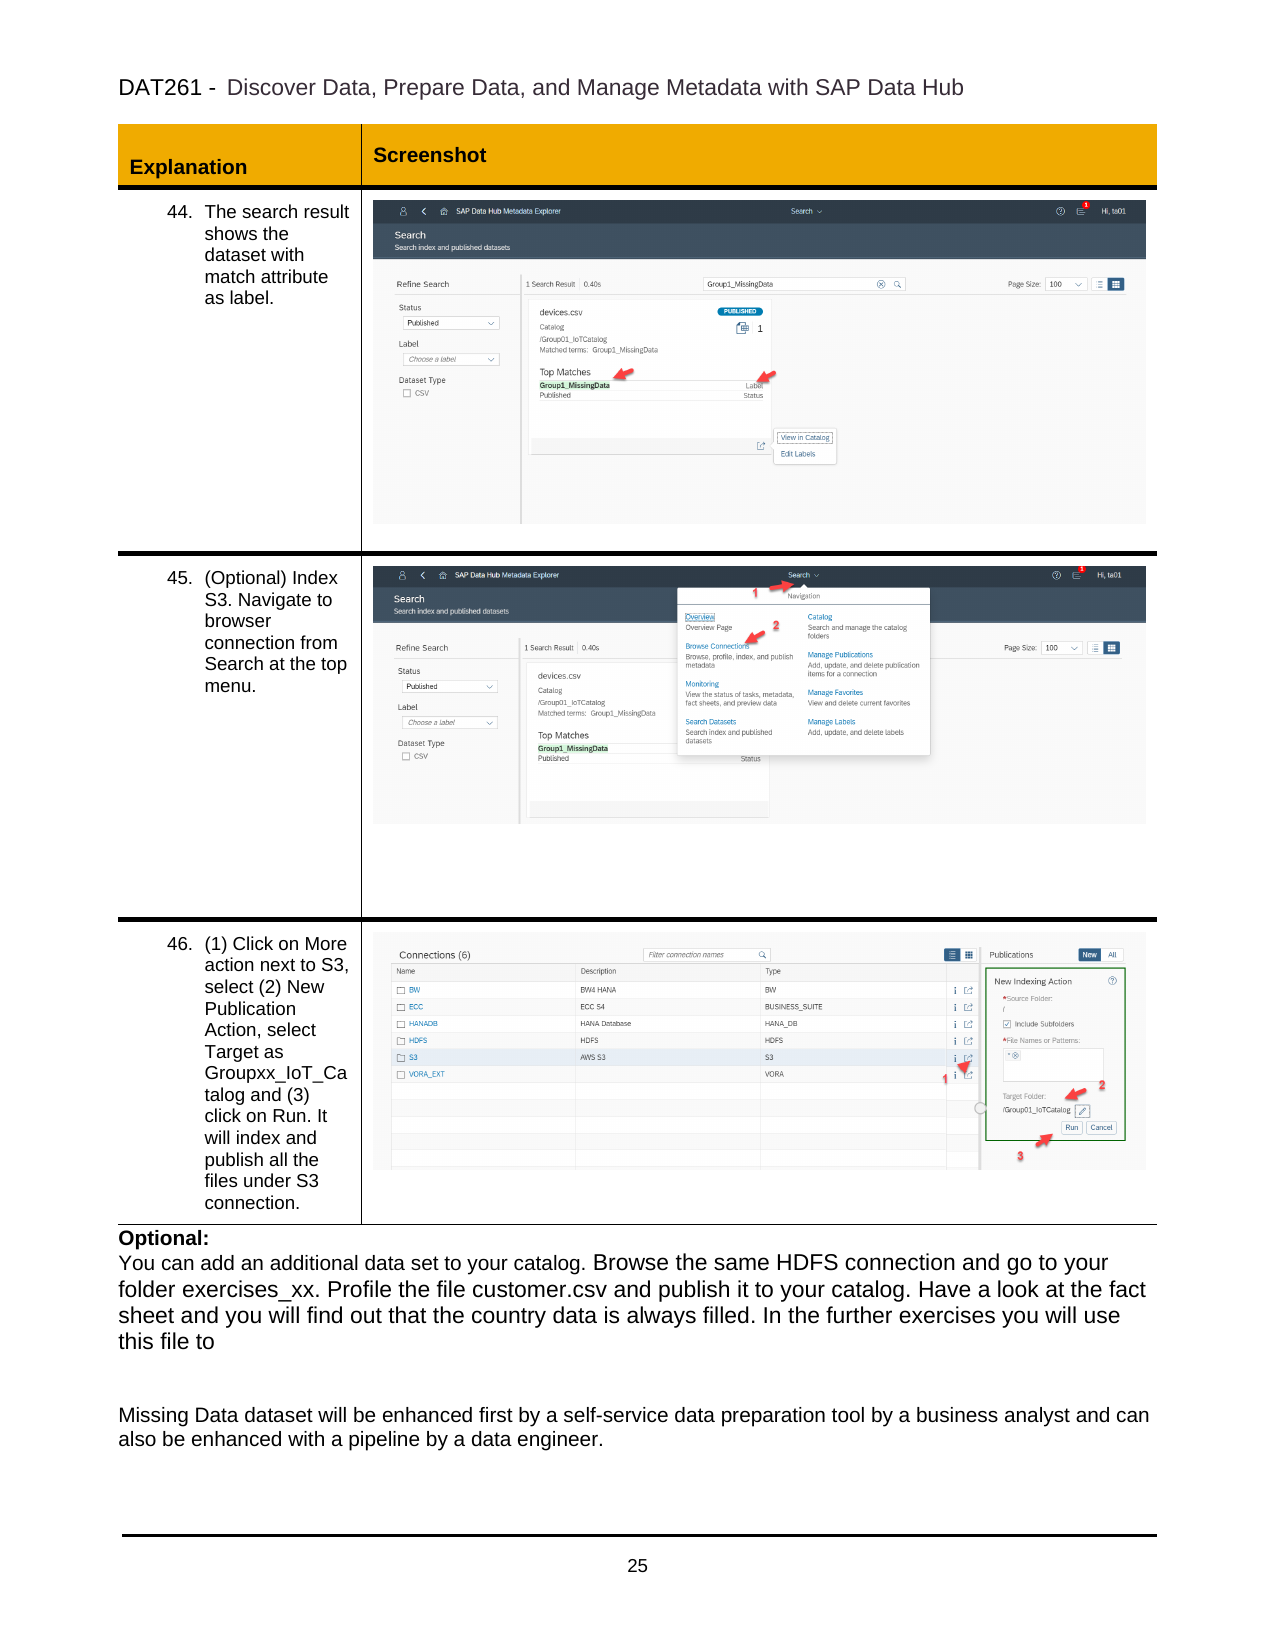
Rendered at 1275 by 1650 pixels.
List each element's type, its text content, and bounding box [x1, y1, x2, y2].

table_cell The search result shows the dataset with match attribute as label. [118, 190, 361, 551]
text Missing Data dataset will be enhanced first by a self-service data preparation tool by a business analyst and can also be enhanced with a pipeline by a data engineer. [118, 1403, 1157, 1451]
text Optional: [118, 1225, 1157, 1249]
picture [373, 200, 1146, 524]
table_cell [362, 556, 1157, 917]
table_header Explanation [118, 124, 361, 185]
text You can add an additional data set to your catalog. Browse the same HDFS connection and go to your folder exercises_xx. Profile the file customer.csv and publish it to your catalog. Have a look at the fact sheet and you will find out that the country data is always filled. In the further exercises you will use this file to [118, 1249, 1157, 1355]
table_cell (1) Click on More action next to S3, select (2) New Publication Action, select Target as Groupxx_IoT_Catalog and (3) click on Run. It will index and publish all the files under S3 connection. [118, 922, 361, 1224]
table_cell [362, 190, 1157, 551]
picture [373, 932, 1146, 1170]
picture [373, 566, 1146, 824]
table_header Screenshot [362, 124, 1157, 185]
table_cell [362, 922, 1157, 1224]
table_cell (Optional) Index S3. Navigate to browser connection from Search at the top menu. [118, 556, 361, 917]
